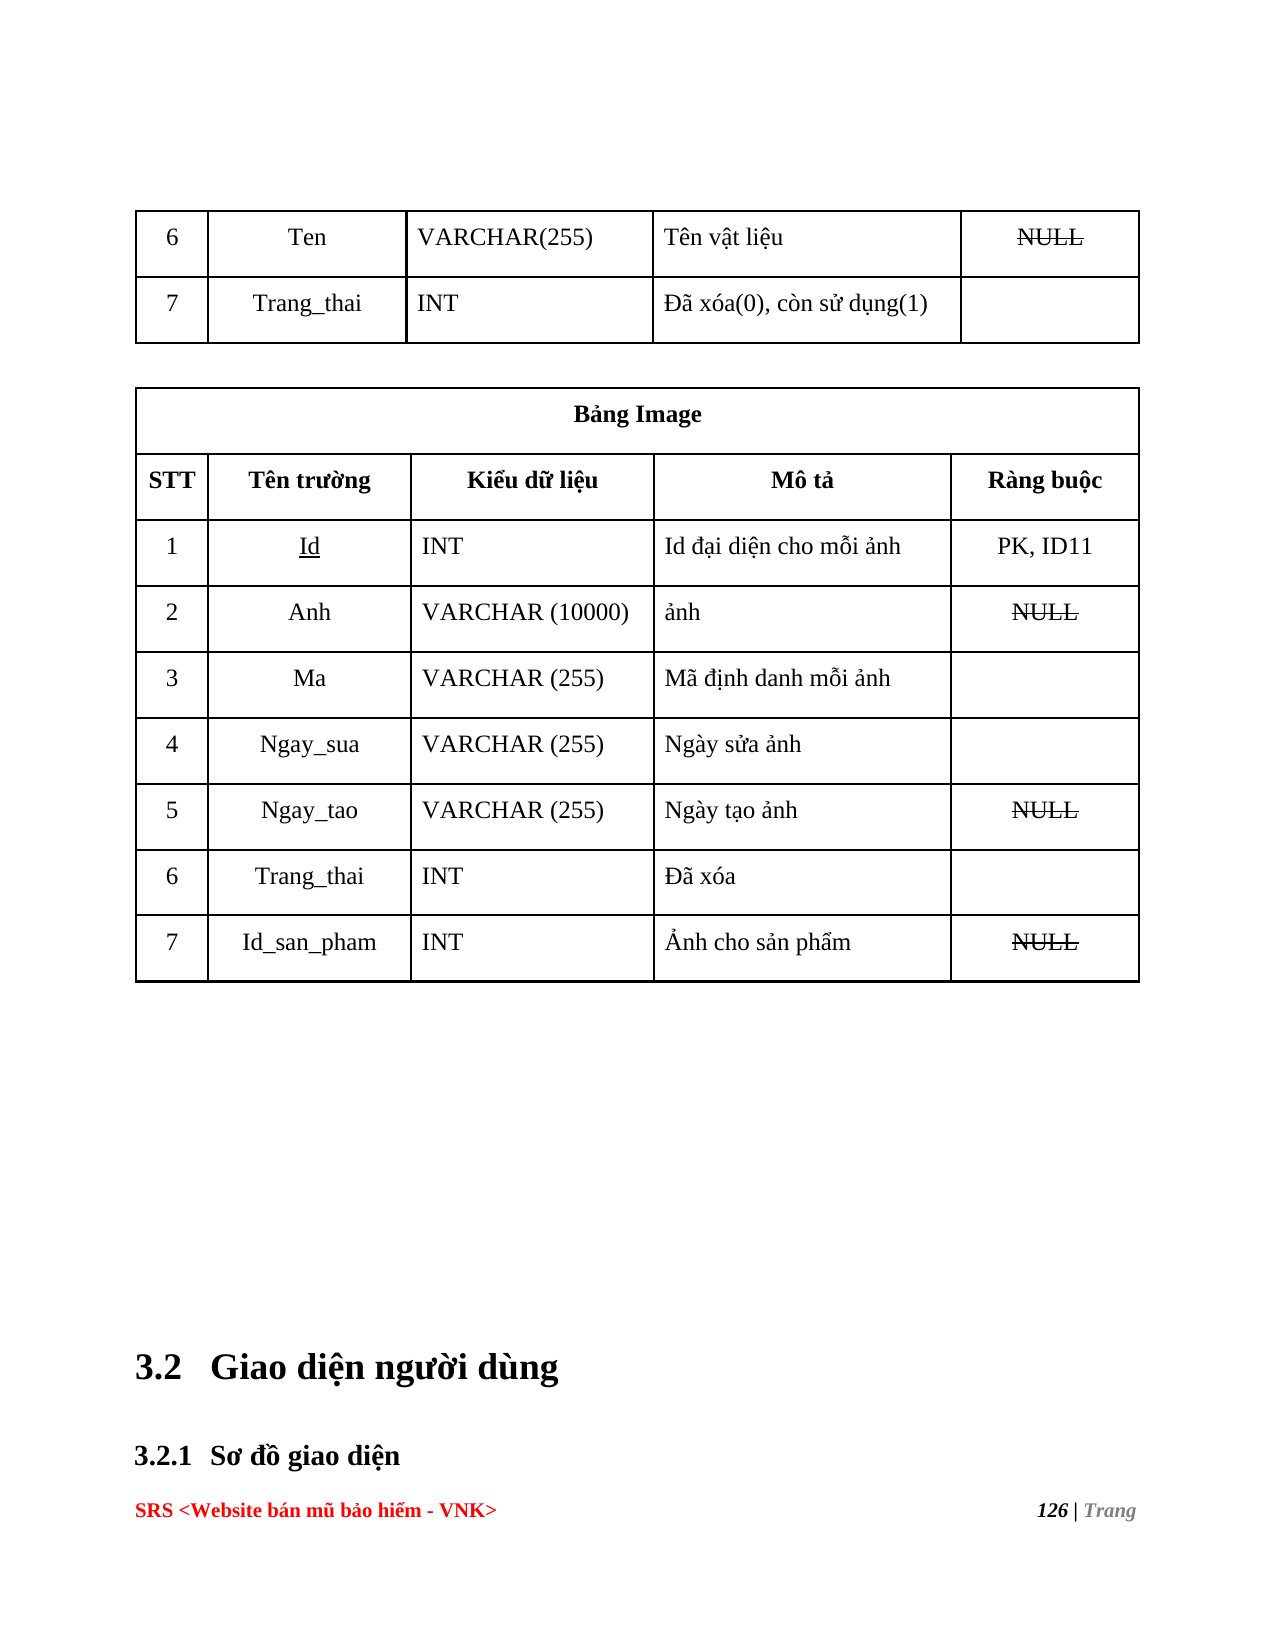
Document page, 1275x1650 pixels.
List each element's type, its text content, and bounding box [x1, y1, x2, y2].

table_cell [952, 653, 1138, 717]
table_cell Anh [209, 587, 410, 651]
table_cell 7 [137, 916, 207, 980]
subtitle Giao diện người dùng [135, 1344, 1140, 1388]
table_cell Ngày sửa ảnh [655, 719, 950, 782]
table_cell Ngay_tao [209, 785, 410, 848]
table_cell Đã xóa(0), còn sử dụng(1) [654, 278, 960, 342]
table_header Bảng Image [137, 389, 1138, 453]
table_cell Tên trường [209, 455, 410, 519]
table_cell Ngay_sua [209, 719, 410, 782]
table_cell Mô tả [655, 455, 950, 519]
table_cell NULL [962, 212, 1138, 276]
table_cell INT [408, 278, 652, 342]
table_cell 6 [137, 212, 207, 276]
table_cell [962, 278, 1138, 342]
table_cell 7 [137, 278, 207, 342]
table_cell Id_san_pham [209, 916, 410, 980]
table_cell 1 [137, 521, 207, 585]
table_cell [952, 851, 1138, 914]
table_cell NULL [952, 587, 1138, 651]
table_cell INT [412, 521, 653, 585]
table_cell 5 [137, 785, 207, 848]
table_cell VARCHAR (255) [412, 785, 653, 848]
table_cell PK, ID11 [952, 521, 1138, 585]
table_cell 3 [137, 653, 207, 717]
table_cell [952, 719, 1138, 782]
table_cell INT [412, 916, 653, 980]
table_cell Tên vật liệu [654, 212, 960, 276]
table_cell Mã định danh mỗi ảnh [655, 653, 950, 717]
table_cell 4 [137, 719, 207, 782]
table_cell Đã xóa [655, 851, 950, 914]
table_cell Ảnh cho sản phẩm [655, 916, 950, 980]
table_cell STT [137, 455, 207, 519]
table_cell Trang_thai [209, 851, 410, 914]
table_cell Id [209, 521, 410, 585]
table_cell Ràng buộc [952, 455, 1138, 519]
table_cell VARCHAR (255) [412, 719, 653, 782]
table_cell Ma [209, 653, 410, 717]
table_cell VARCHAR(255) [408, 212, 652, 276]
table_cell Ngày tạo ảnh [655, 785, 950, 848]
table_cell 6 [137, 851, 207, 914]
table_cell NULL [952, 916, 1138, 980]
table_cell Kiểu dữ liệu [412, 455, 653, 519]
subtitle Sơ đồ giao diện [134, 1438, 1140, 1472]
table_cell 2 [137, 587, 207, 651]
table_cell VARCHAR (255) [412, 653, 653, 717]
table_cell NULL [952, 785, 1138, 848]
table_cell INT [412, 851, 653, 914]
table_cell Id đại diện cho mỗi ảnh [655, 521, 950, 585]
table_cell VARCHAR (10000) [412, 587, 653, 651]
table_cell Ten [209, 212, 405, 276]
table_cell Trang_thai [209, 278, 405, 342]
table_cell ảnh [655, 587, 950, 651]
